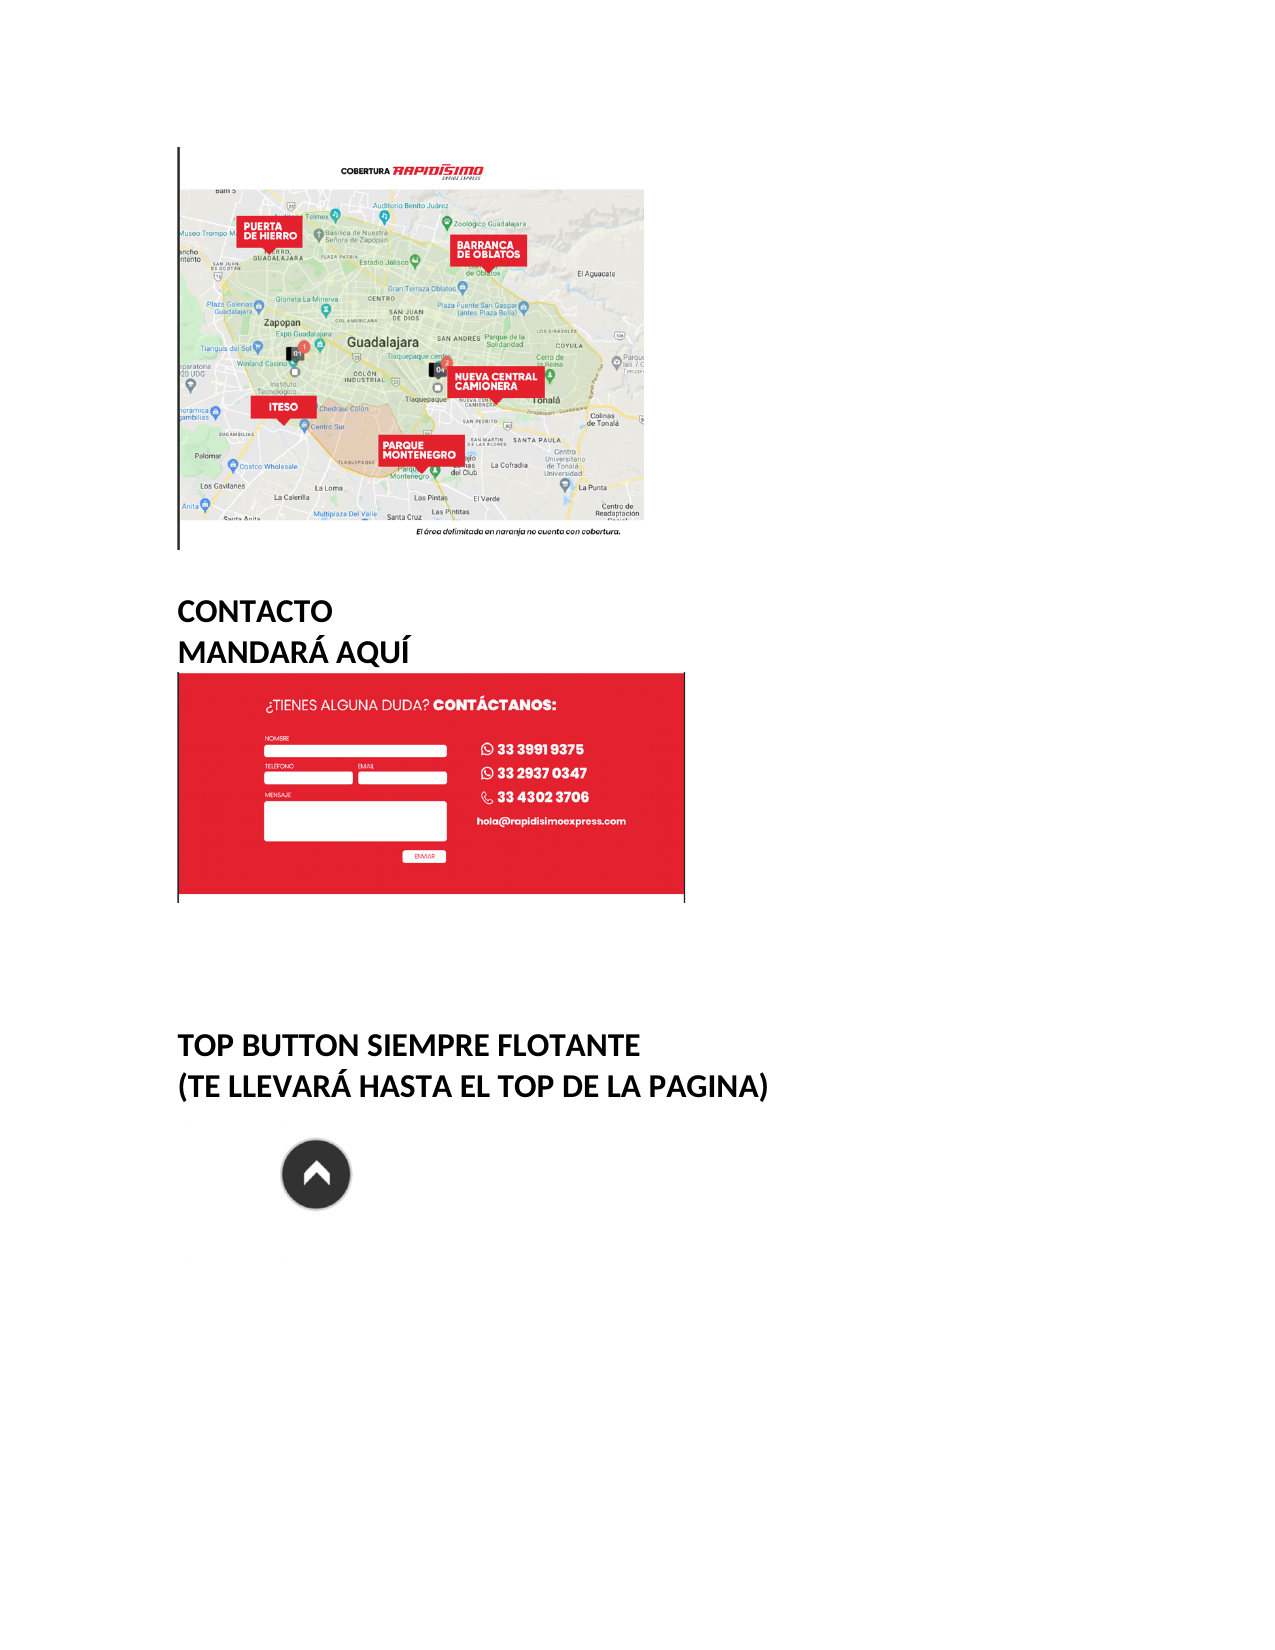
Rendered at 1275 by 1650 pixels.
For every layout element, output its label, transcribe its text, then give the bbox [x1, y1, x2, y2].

text CONTACTO [177, 591, 1098, 631]
text (TE LLEVARÁ HASTA EL TOP DE LA PAGINA) [177, 1065, 1098, 1106]
text TOP BUTTON SIEMPRE FLOTANTE [177, 1024, 1098, 1065]
picture [177, 672, 686, 903]
picture [177, 1105, 437, 1268]
picture [177, 147, 644, 550]
text MANDARÁ AQUÍ [177, 631, 1098, 672]
